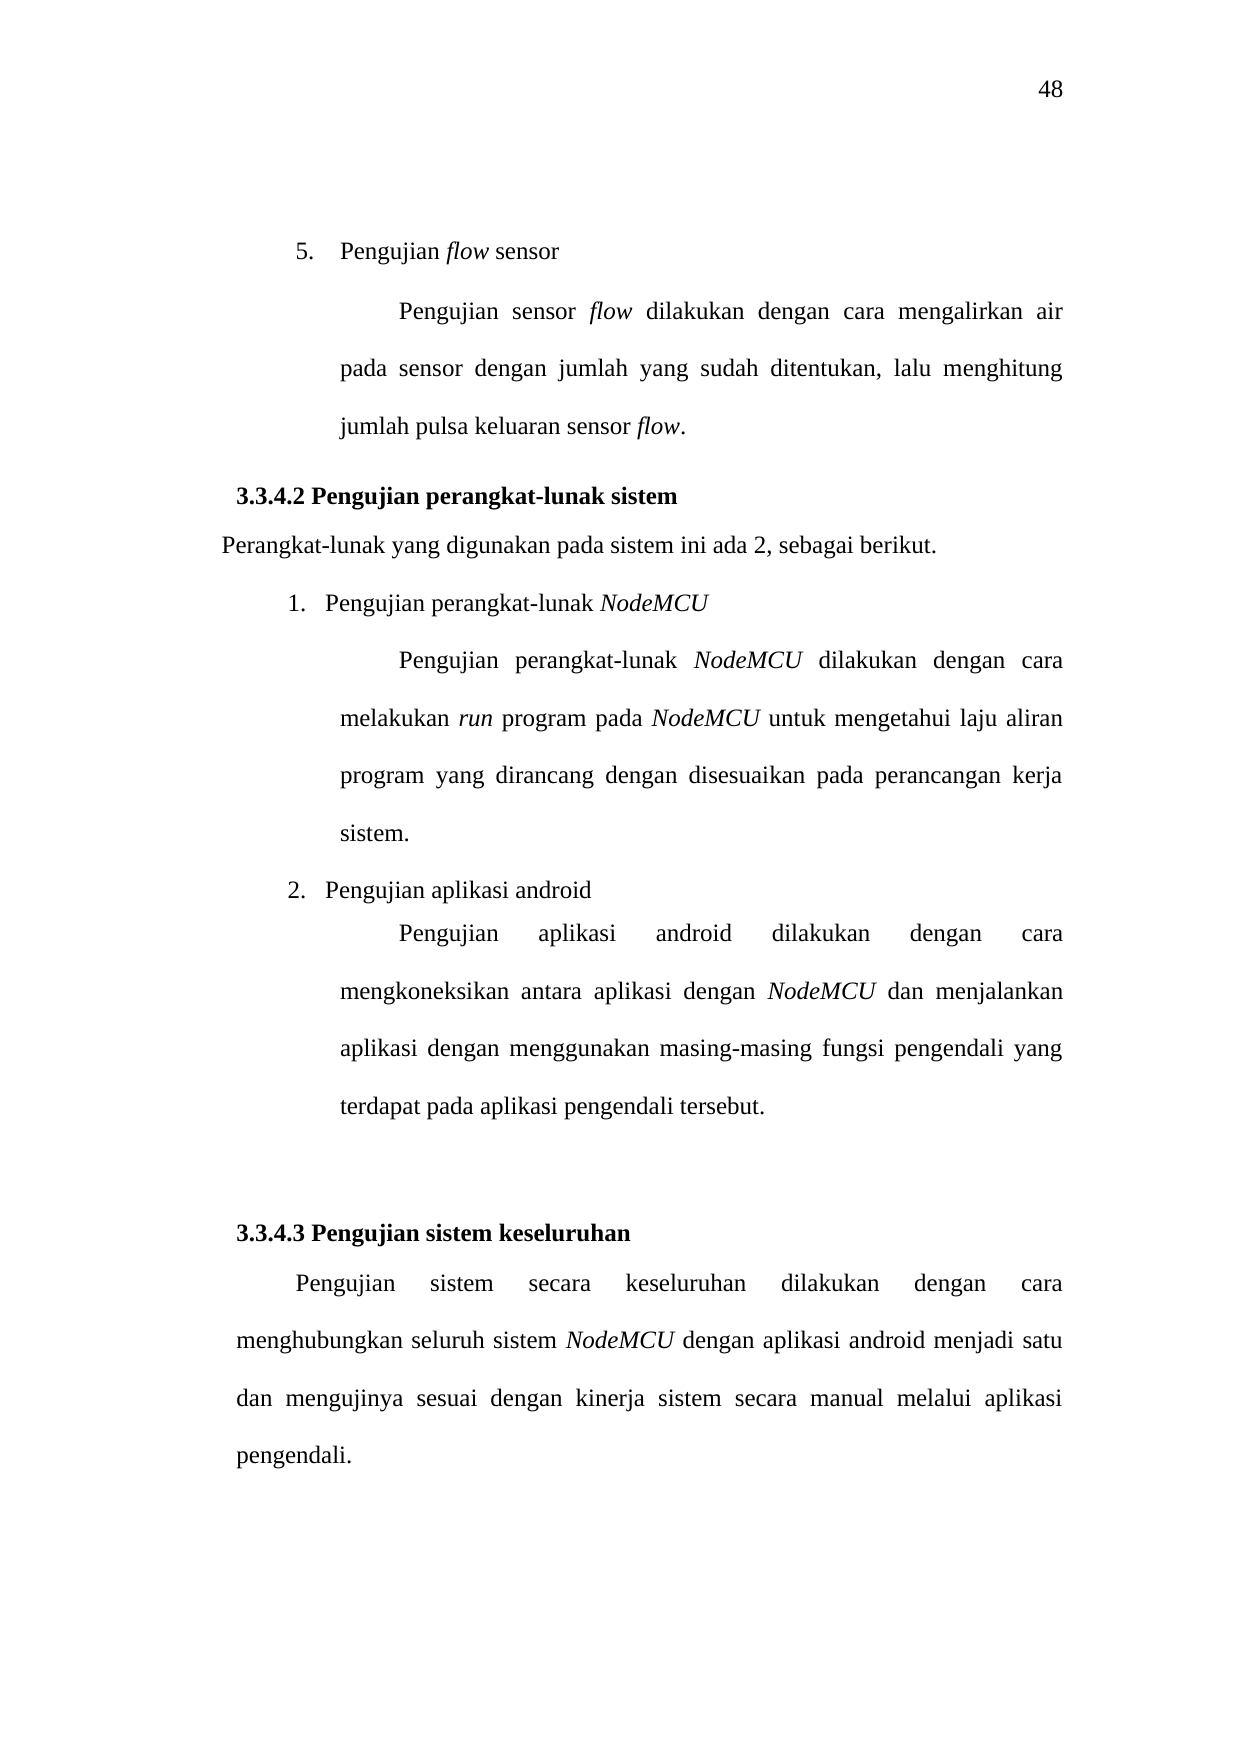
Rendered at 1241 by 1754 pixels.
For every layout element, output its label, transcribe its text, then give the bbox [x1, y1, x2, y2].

list Pengujian perangkat-lunak NodeMCU dilakukan dengan cara melakukan run program pada NodeMCU untuk mengetahui laju aliran program yang dirancang dengan disesuaikan pada perancangan kerja sistem. [340, 645, 1063, 847]
list Pengujian sistem secara keseluruhan dilakukan dengan cara menghubungkan seluruh sistem NodeMCU dengan aplikasi android menjadi satu dan mengujinya sesuai dengan kinerja sistem secara manual melalui aplikasi pengendali. [236, 1268, 1063, 1469]
text Pengujian sensor flow dilakukan dengan cara mengalirkan air pada sensor dengan jumlah yang sudah ditentukan, lalu menghitung jumlah pulsa keluaran sensor flow. [340, 296, 1063, 440]
list Pengujian perangkat-lunak NodeMCU [287, 588, 1063, 617]
subtitle 3.3.4.3 Pengujian sistem keseluruhan [236, 1218, 1063, 1247]
list Pengujian flow sensor [295, 236, 1063, 265]
subtitle 3.3.4.2 Pengujian perangkat-lunak sistem [236, 481, 1063, 510]
list Pengujian aplikasi android [287, 875, 1063, 904]
list Pengujian aplikasi android dilakukan dengan cara mengkoneksikan antara aplikasi dengan NodeMCU dan menjalankan aplikasi dengan menggunakan masing-masing fungsi pengendali yang terdapat pada aplikasi pengendali tersebut. [340, 918, 1063, 1120]
list Perangkat-lunak yang digunakan pada sistem ini ada 2, sebagai berikut. [221, 530, 1063, 559]
